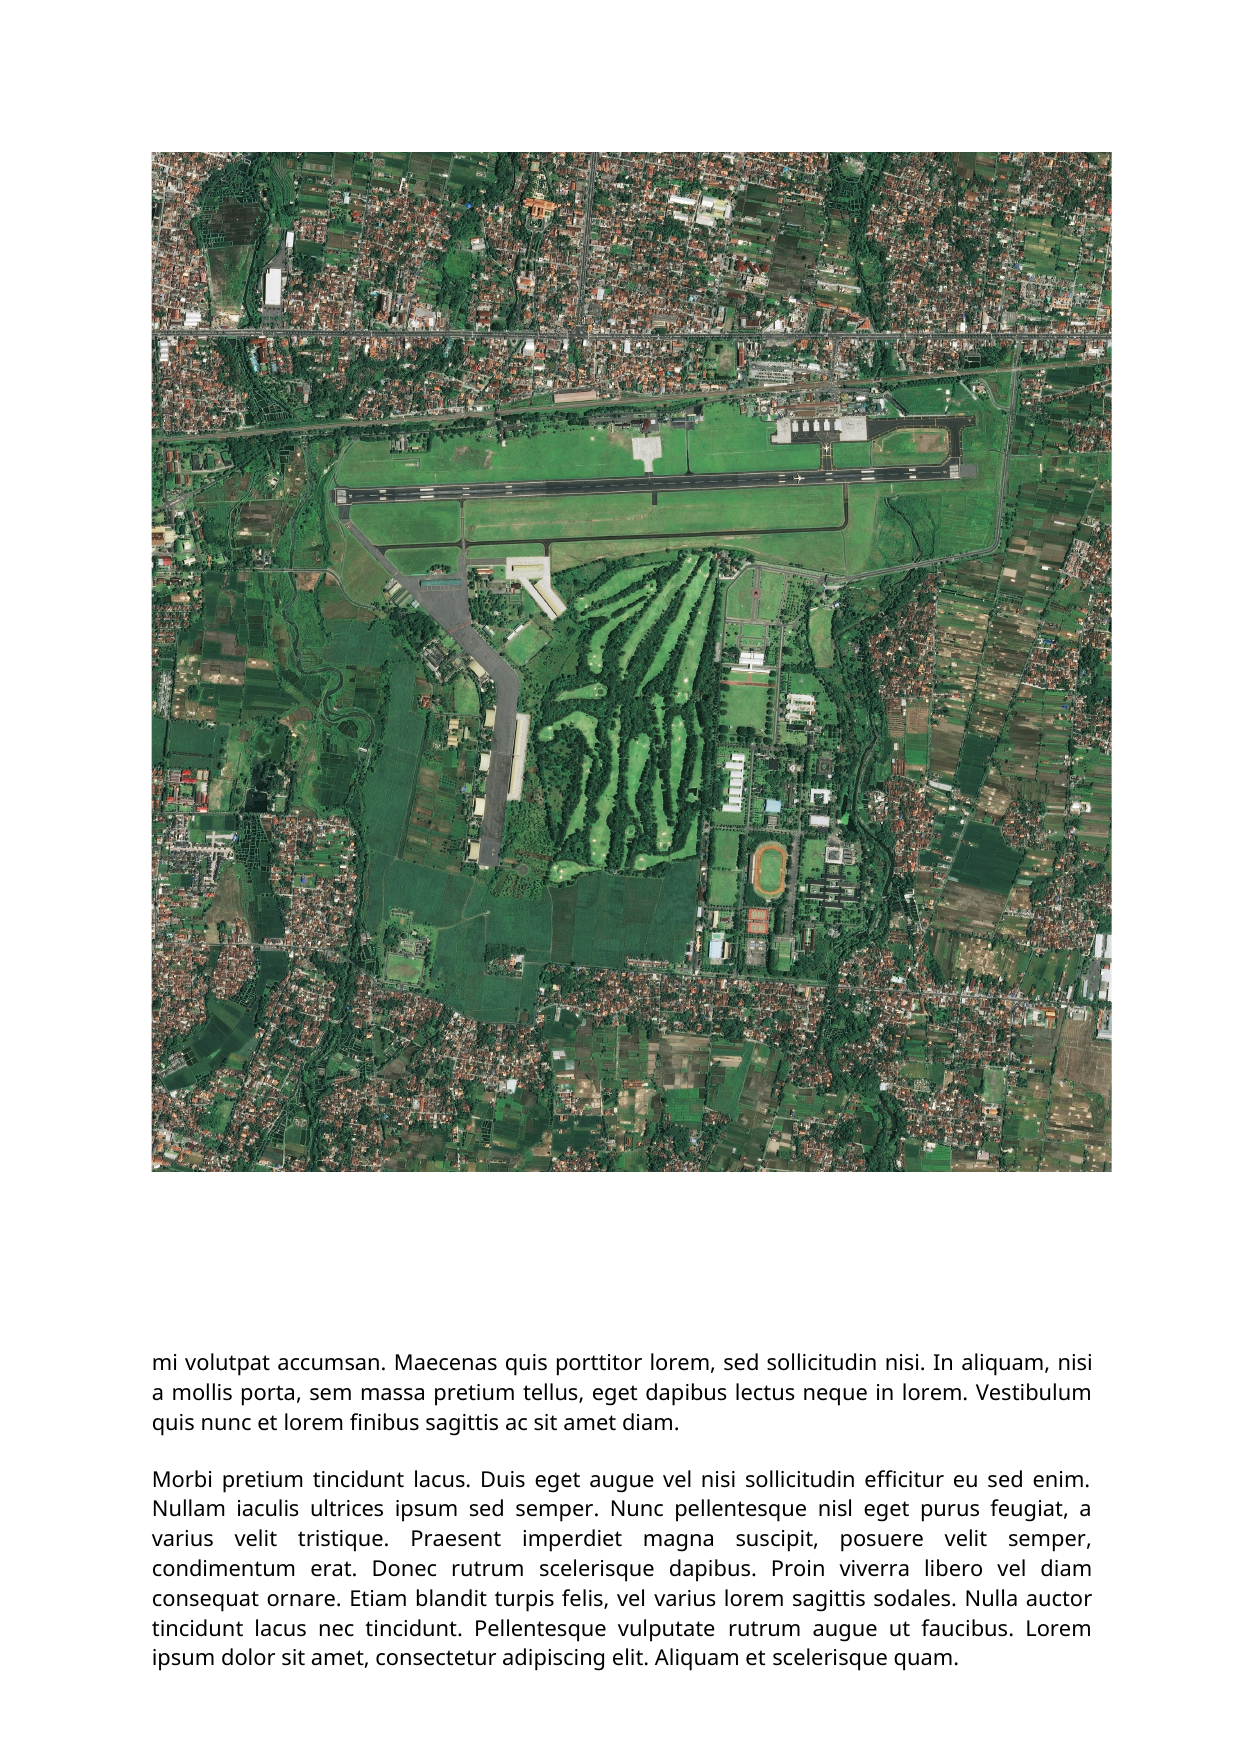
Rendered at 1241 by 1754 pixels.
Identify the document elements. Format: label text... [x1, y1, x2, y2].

text Morbi pretium tincidunt lacus. Duis eget augue vel nisi sollicitudin efficitur eu sed enim. Nullam iaculis ultrices ipsum sed semper. Nunc pellentesque nisl eget purus feugiat, a varius velit tristique. Praesent imperdiet magna suscipit, posuere velit semper, condimentum erat. Donec rutrum scelerisque dapibus. Proin viverra libero vel diam consequat ornare. Etiam blandit turpis felis, vel varius lorem sagittis sodales. Nulla auctor tincidunt lacus nec tincidunt. Pellentesque vulputate rutrum augue ut faucibus. Lorem ipsum dolor sit amet, consectetur adipiscing elit. Aliquam et scelerisque quam. [152, 1463, 1092, 1672]
picture [151, 152, 1112, 1172]
text mi volutpat accumsan. Maecenas quis porttitor lorem, sed sollicitudin nisi. In aliquam, nisi a mollis porta, sem massa pretium tellus, eget dapibus lectus neque in lorem. Vestibulum quis nunc et lorem finibus sagittis ac sit amet diam. [152, 1347, 1093, 1436]
